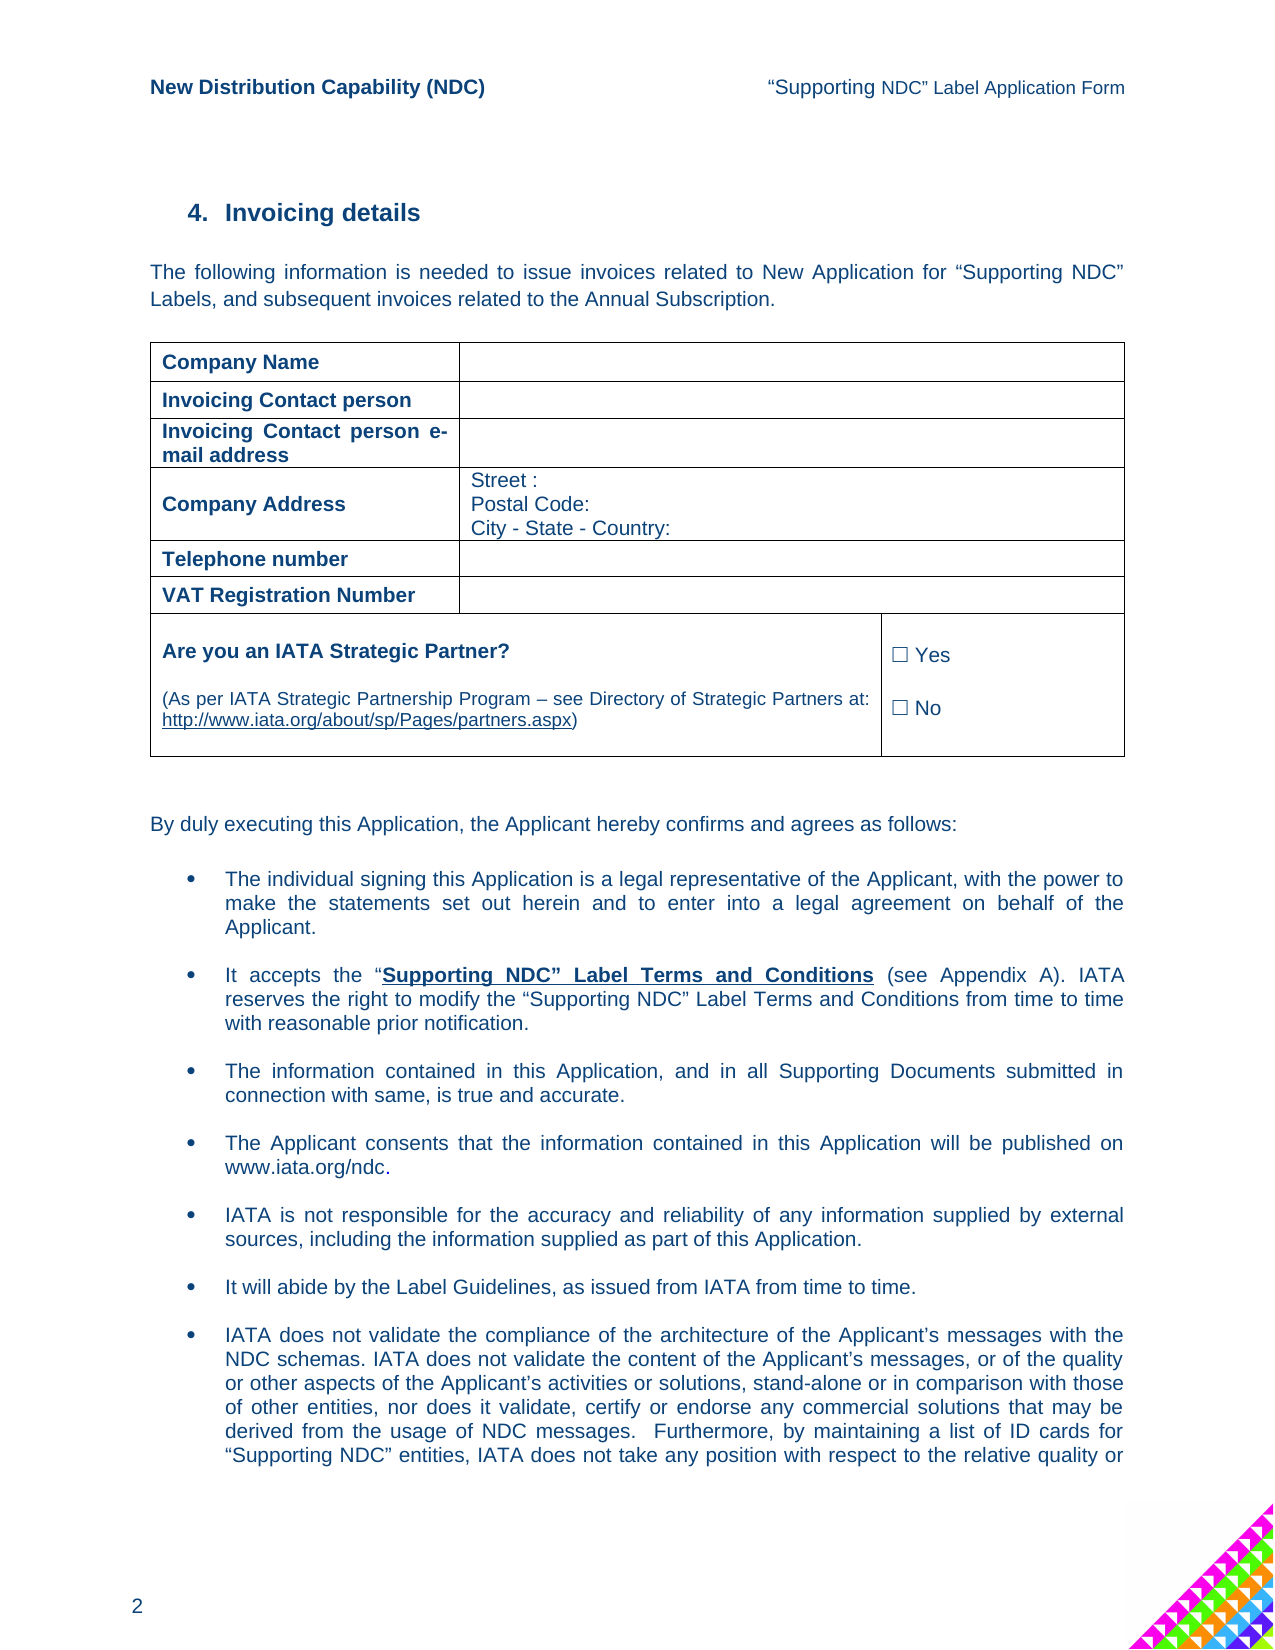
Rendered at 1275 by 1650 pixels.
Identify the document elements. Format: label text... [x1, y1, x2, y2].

table_cell Invoicing Contact person e-mail address [151, 419, 459, 467]
table_cell Are you an IATA Strategic Partner? (As per IATA Strategic Partnership Program – see Directory of Strategic Partners at: http://www.iata.org/about/sp/Pages/partners.aspx) [151, 614, 881, 756]
list The individual signing this Application is a legal representative of the Applicant, with the power to make the statements set out herein and to enter into a legal agreement on behalf of the Applicant. [187, 867, 1125, 939]
table_cell [460, 382, 1124, 418]
list The Applicant consents that the information contained in this Application will be published on www.iata.org/ndc. [187, 1131, 1125, 1178]
table_cell VAT Registration Number [151, 577, 459, 612]
table_cell Street : Postal Code: City - State - Country: [460, 468, 1124, 539]
table_cell [460, 419, 1124, 467]
table_cell Invoicing Contact person [151, 382, 459, 418]
picture [1126, 1500, 1274, 1649]
table_header Company Name [151, 343, 459, 381]
list The information contained in this Application, and in all Supporting Documents submitted in connection with same, is true and accurate. [187, 1058, 1125, 1107]
table_cell [460, 541, 1124, 576]
text By duly executing this Application, the Applicant hereby confirms and agrees as follows: [150, 812, 1125, 836]
list It accepts the “Supporting NDC” Label Terms and Conditions (see Appendix A). IATA reserves the right to modify the “Supporting NDC” Label Terms and Conditions from time to time with reasonable prior notification. [187, 963, 1125, 1034]
table_cell Telephone number [151, 541, 459, 576]
list Invoicing details [187, 198, 1125, 226]
list It will abide by the Label Guidelines, as issued from IATA from time to time. [187, 1274, 1125, 1298]
list IATA is not responsible for the accuracy and reliability of any information supplied by external sources, including the information supplied as part of this Application. [187, 1202, 1125, 1251]
table_cell [460, 577, 1124, 612]
table_header [460, 343, 1124, 381]
table_cell Company Address [151, 468, 459, 539]
text The following information is needed to issue invoices related to New Application for “Supporting NDC” Labels, and subsequent invoices related to the Annual Subscription. [150, 259, 1125, 311]
table_cell □ Yes □ No [882, 614, 1124, 756]
